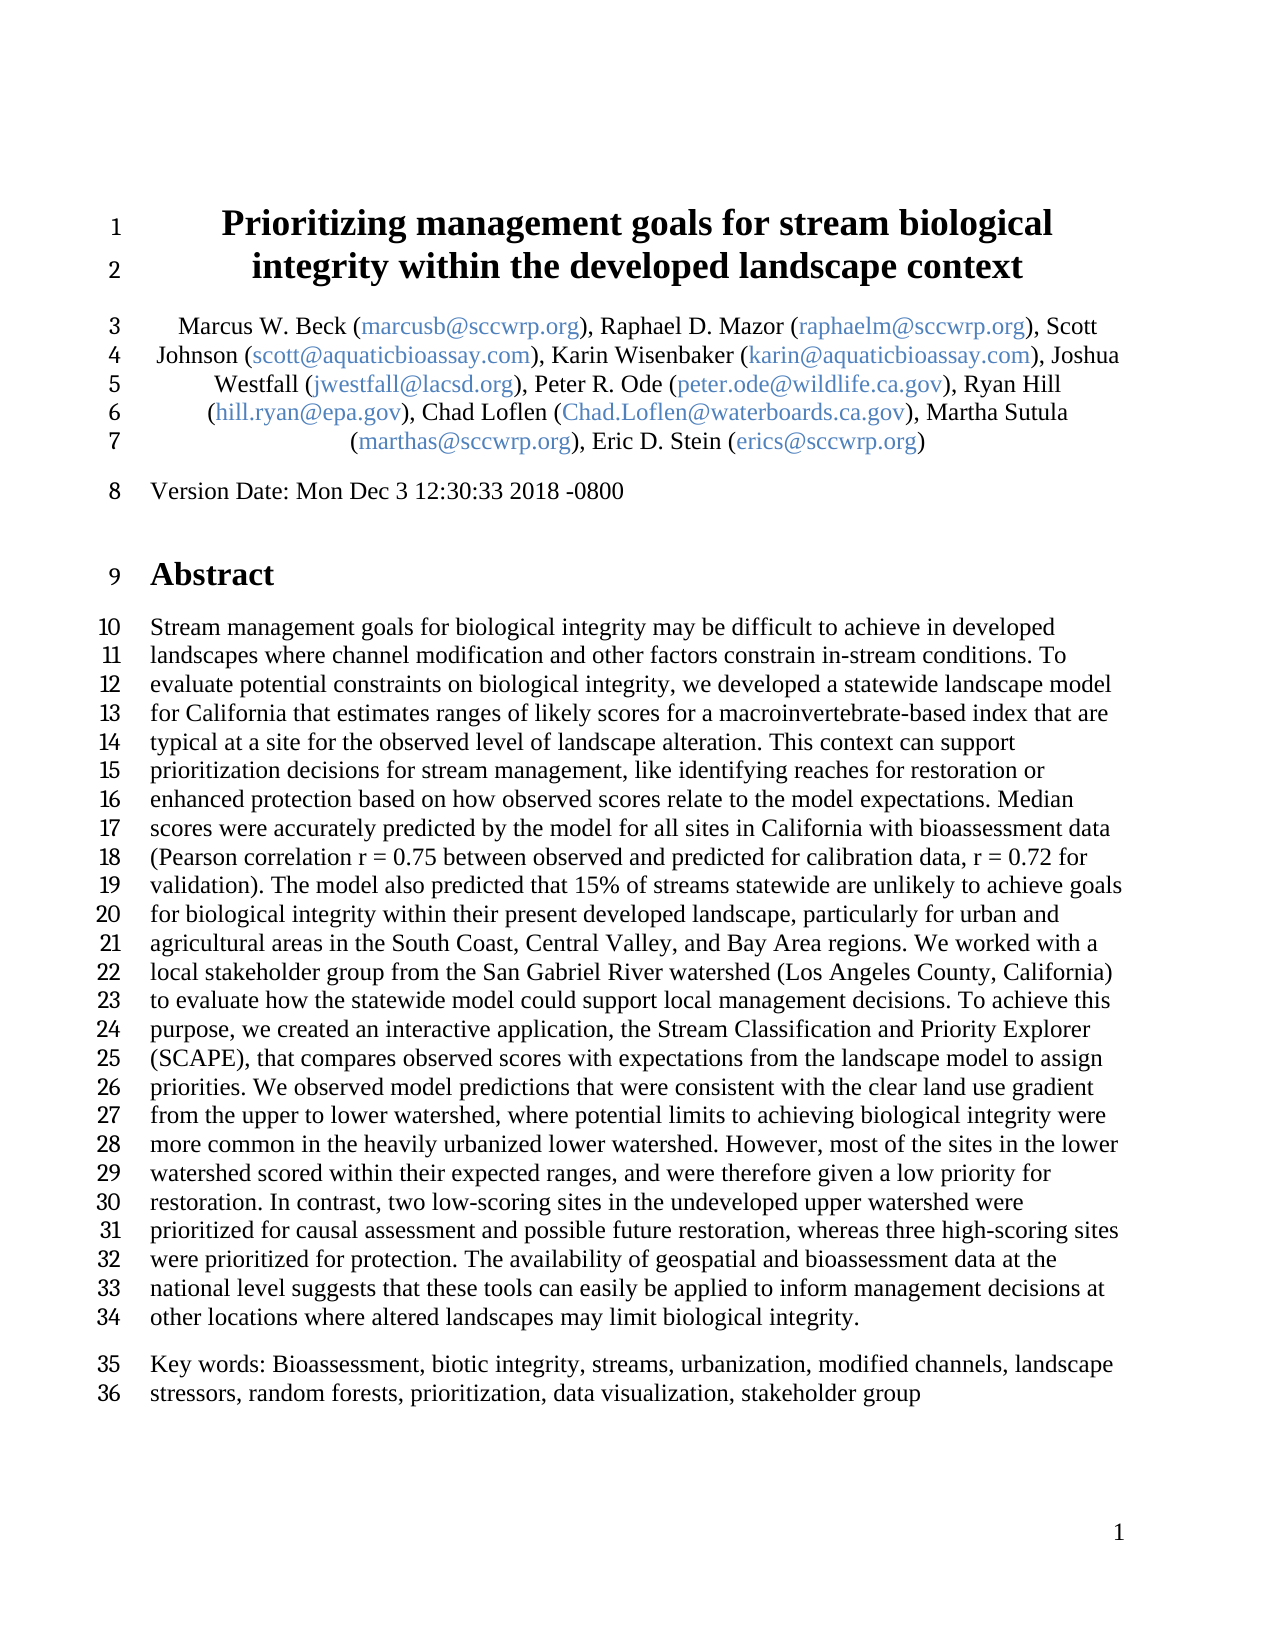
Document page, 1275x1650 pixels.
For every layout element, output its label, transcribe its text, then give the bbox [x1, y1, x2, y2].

title Prioritizing management goals for stream biological integrity within the developed landscape context [150, 200, 1125, 286]
text Marcus W. Beck (marcusb@sccwrp.org), Raphael D. Mazor (raphaelm@sccwrp.org), Scott Johnson (scott@aquaticbioassay.com), Karin Wisenbaker (karin@aquaticbioassay.com), Joshua Westfall (jwestfall@lacsd.org), Peter R. Ode (peter.ode@wildlife.ca.gov), Ryan Hill (hill.ryan@epa.gov), Chad Loflen (Chad.Loflen@waterboards.ca.gov), Martha Sutula (marthas@sccwrp.org), Eric D. Stein (erics@sccwrp.org) [150, 311, 1125, 455]
subtitle Abstract [150, 554, 1125, 593]
text Key words: Bioassessment, biotic integrity, streams, urbanization, modified channels, landscape stressors, random forests, prioritization, data visualization, stakeholder group [150, 1349, 1125, 1407]
text Stream management goals for biological integrity may be difficult to achieve in developed landscapes where channel modification and other factors constrain in-stream conditions. To evaluate potential constraints on biological integrity, we developed a statewide landscape model for California that estimates ranges of likely scores for a macroinvertebrate-based index that are typical at a site for the observed level of landscape alteration. This context can support prioritization decisions for stream management, like identifying reaches for restoration or enhanced protection based on how observed scores relate to the model expectations. Median scores were accurately predicted by the model for all sites in California with bioassessment data (Pearson correlation r = 0.75 between observed and predicted for calibration data, r = 0.72 for validation). The model also predicted that 15% of streams statewide are unlikely to achieve goals for biological integrity within their present developed landscape, particularly for urban and agricultural areas in the South Coast, Central Valley, and Bay Area regions. We worked with a local stakeholder group from the San Gabriel River watershed (Los Angeles County, California) to evaluate how the statewide model could support local management decisions. To achieve this purpose, we created an interactive application, the Stream Classification and Priority Explorer (SCAPE), that compares observed scores with expectations from the landscape model to assign priorities. We observed model predictions that were consistent with the clear land use gradient from the upper to lower watershed, where potential limits to achieving biological integrity were more common in the heavily urbanized lower watershed. However, most of the sites in the lower watershed scored within their expected ranges, and were therefore given a low priority for restoration. In contrast, two low-scoring sites in the undeveloped upper watershed were prioritized for causal assessment and possible future restoration, whereas three high-scoring sites were prioritized for protection. The availability of geospatial and bioassessment data at the national level suggests that these tools can easily be applied to inform management decisions at other locations where altered landscapes may limit biological integrity. [150, 612, 1125, 1330]
text Version Date: Mon Dec 3 12:30:33 2018 -0800 [150, 476, 1125, 504]
